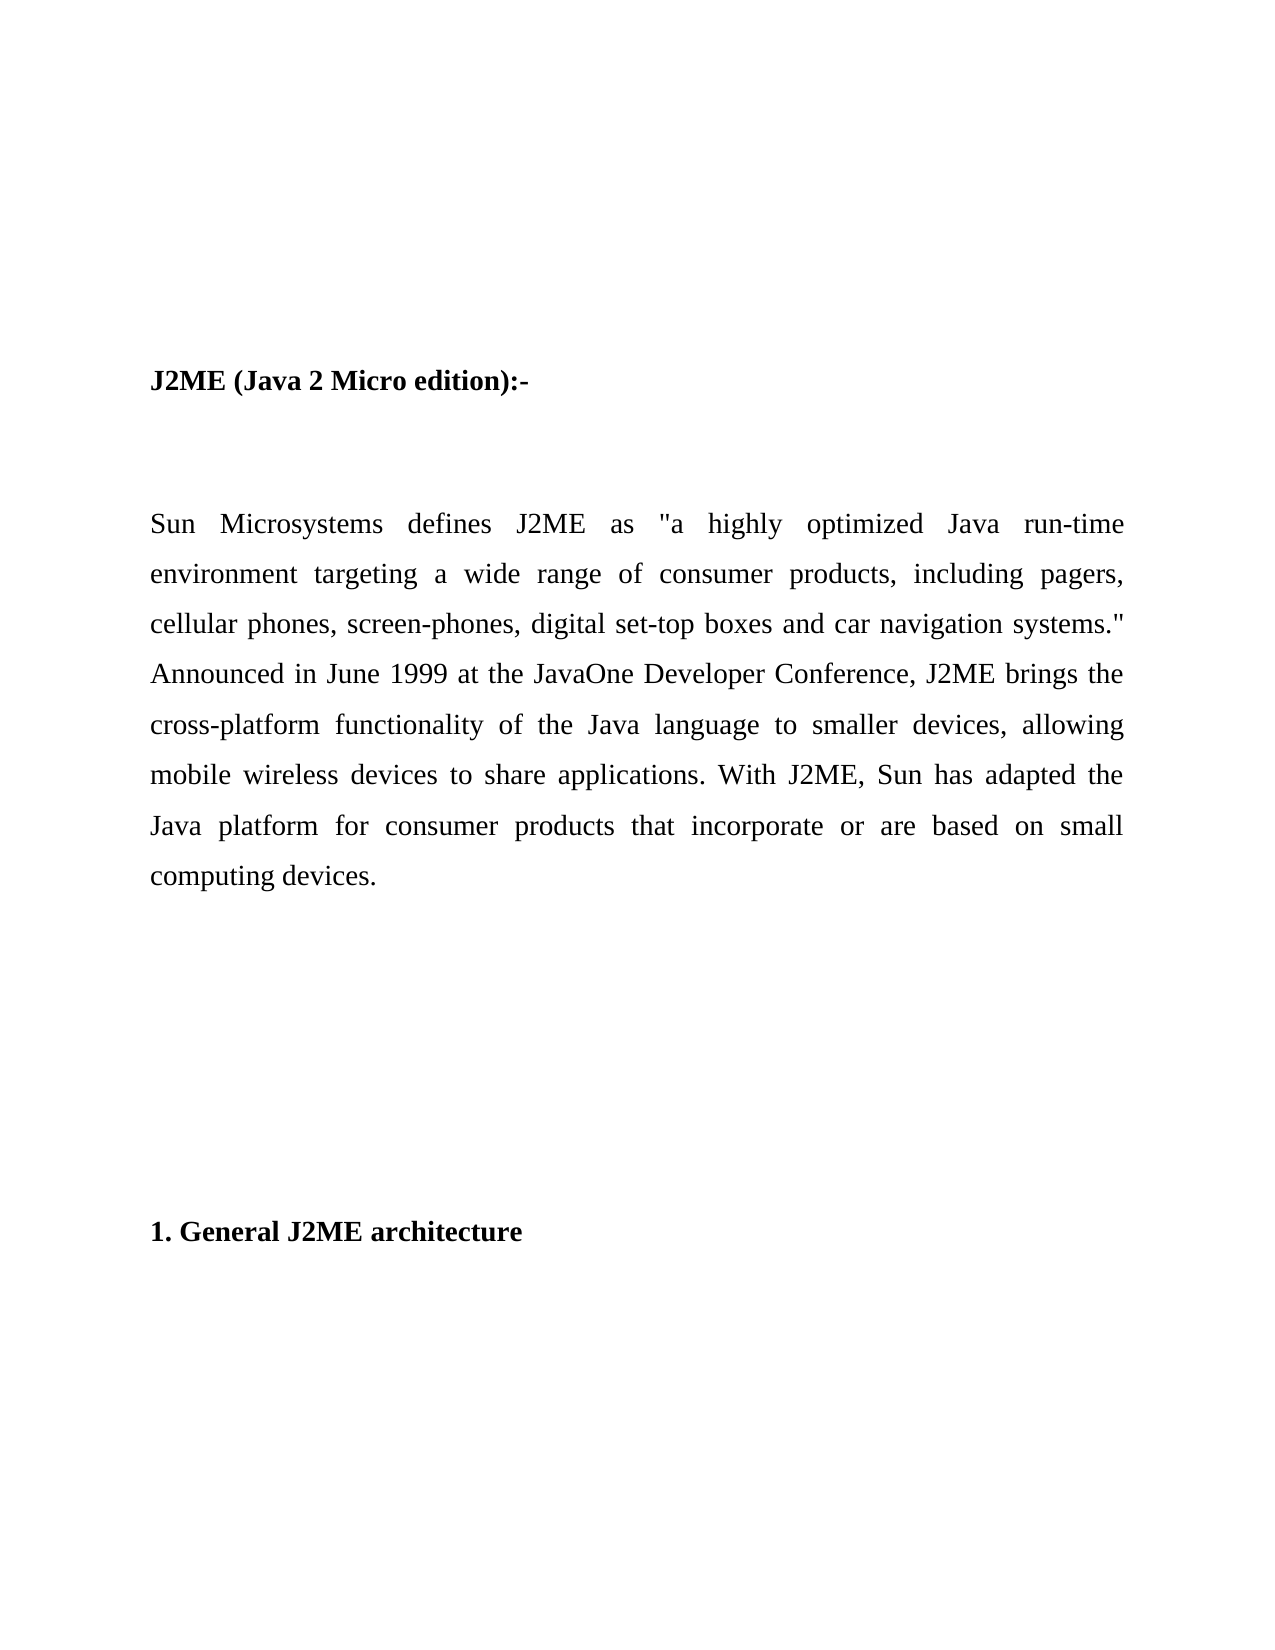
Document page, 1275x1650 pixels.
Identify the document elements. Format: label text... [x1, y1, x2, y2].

text J2ME (Java 2 Micro edition):- [150, 363, 1125, 397]
text Sun Microsystems defines J2ME as "a highly optimized Java run-time environment targeting a wide range of consumer products, including pagers, cellular phones, screen-phones, digital set-top boxes and car navigation systems." Announced in June 1999 at the JavaOne Developer Conference, J2ME brings the cross-platform functionality of the Java language to smaller devices, allowing mobile wireless devices to share applications. With J2ME, Sun has adapted the Java platform for consumer products that incorporate or are based on small computing devices. [150, 506, 1125, 891]
text 1. General J2ME architecture [150, 1214, 1125, 1247]
